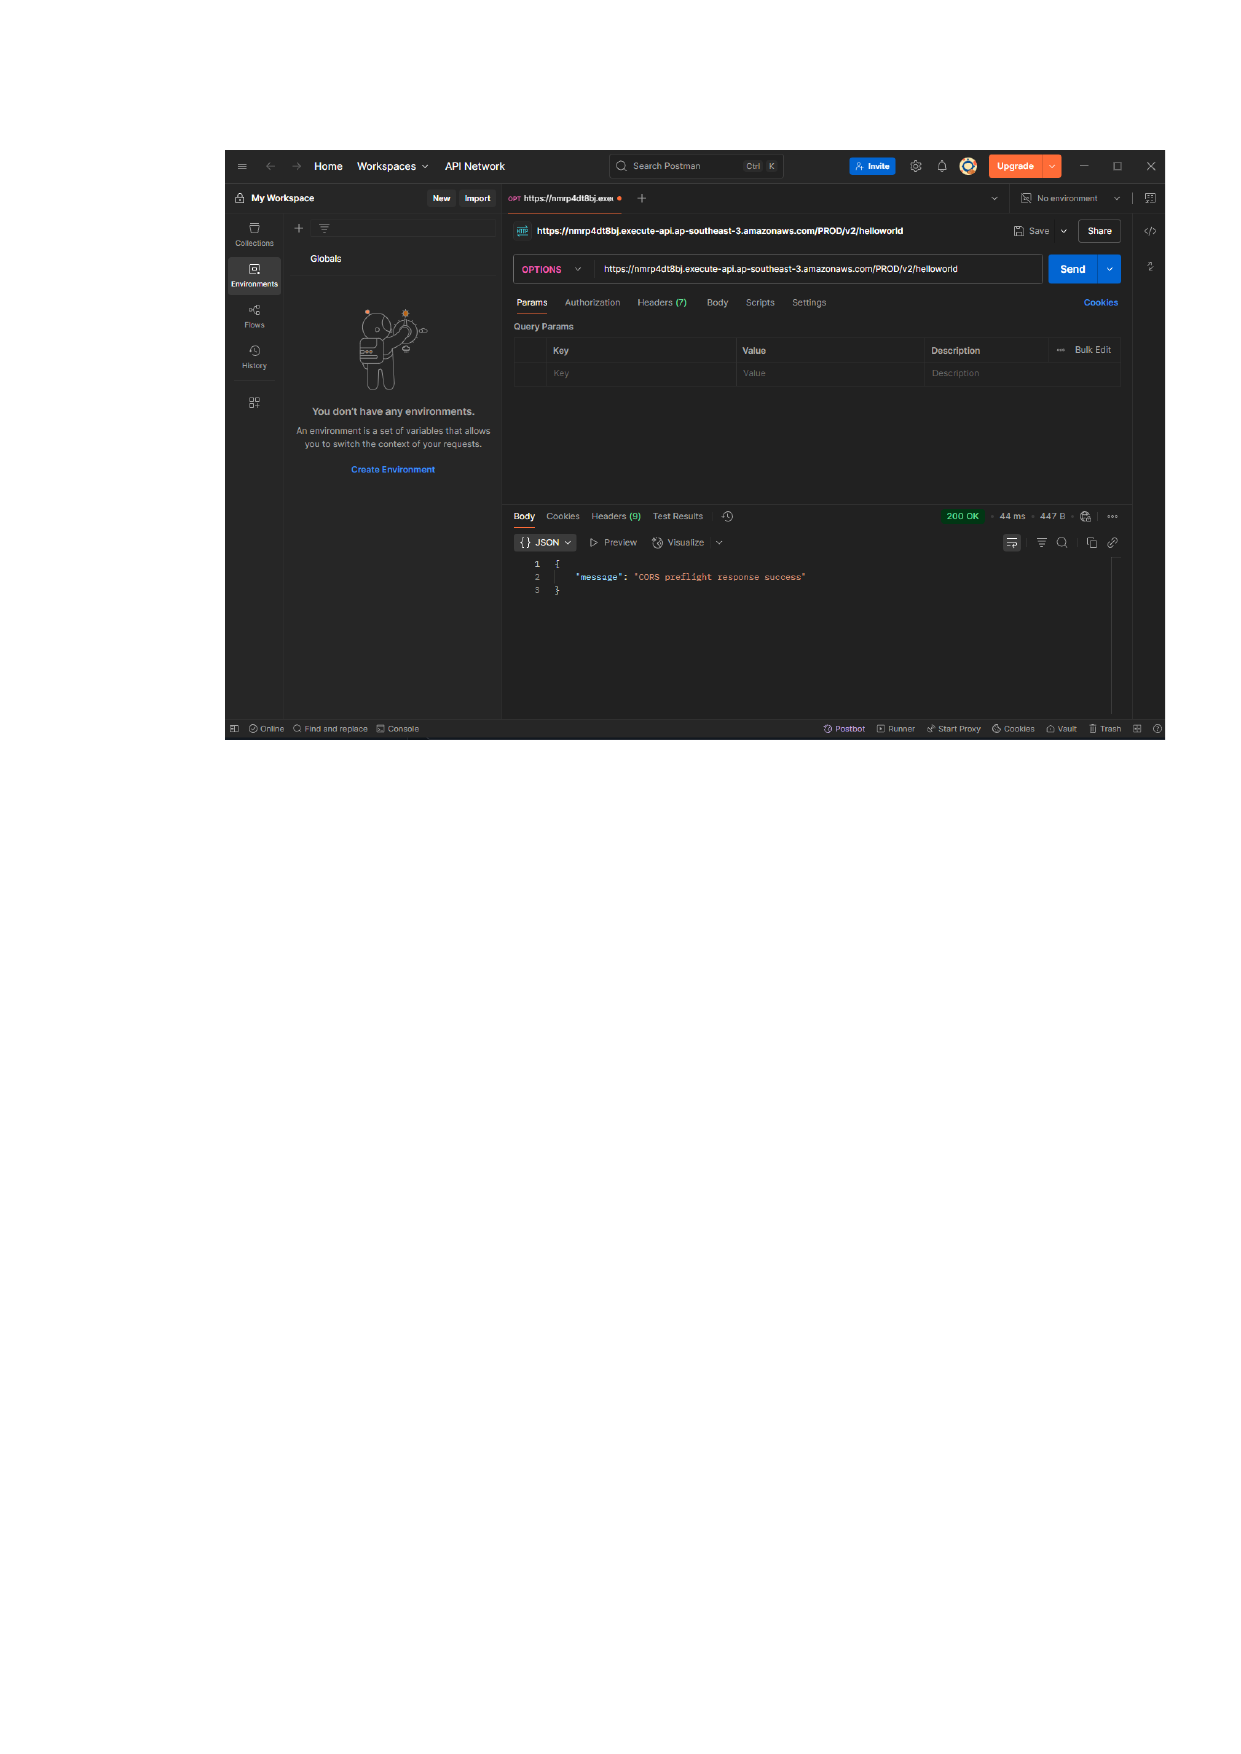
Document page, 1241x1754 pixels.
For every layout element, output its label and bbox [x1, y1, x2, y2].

picture [225, 150, 1166, 740]
